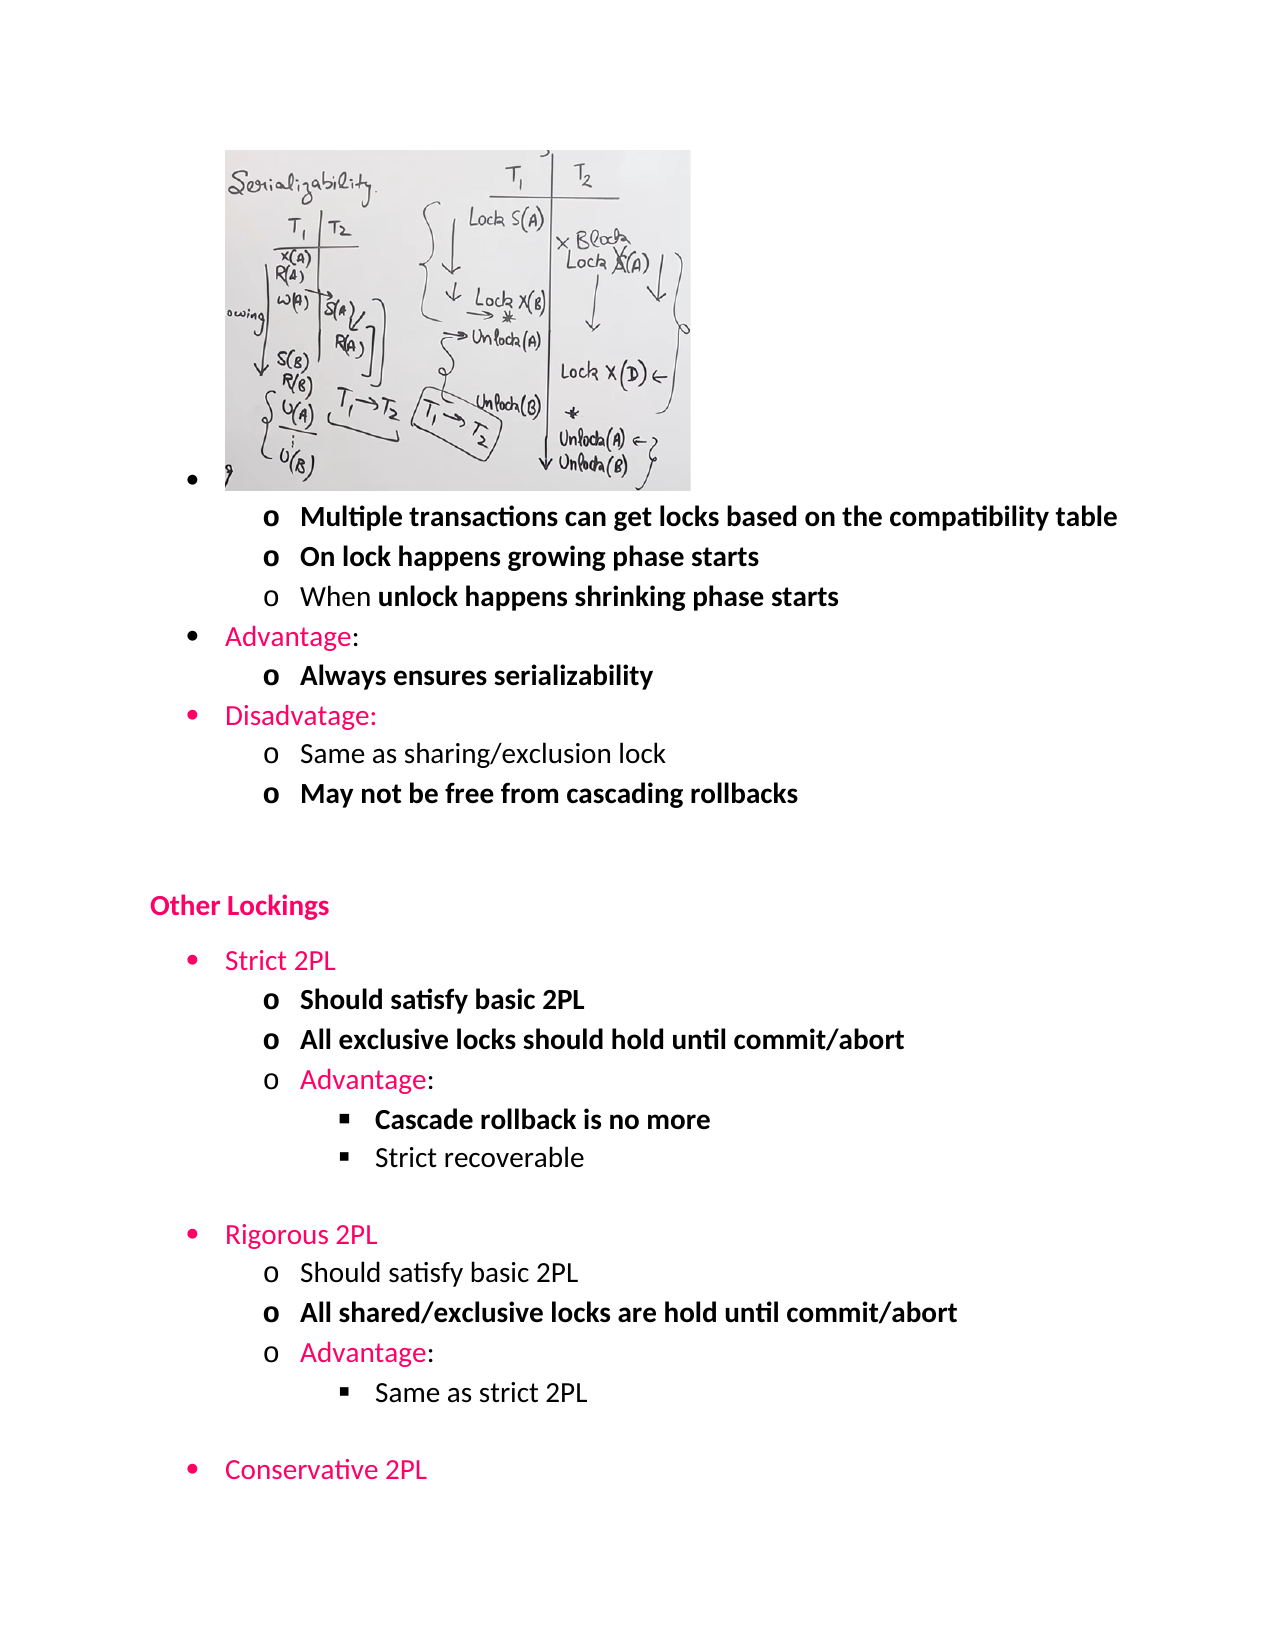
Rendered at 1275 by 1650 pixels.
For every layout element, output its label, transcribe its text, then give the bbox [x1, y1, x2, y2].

list Conservative 2PL [187, 1451, 1125, 1487]
list May not be free from cascading rollbacks [262, 775, 1125, 812]
list Strict recoverable [337, 1139, 1125, 1175]
list Rigorous 2PL [187, 1216, 1125, 1252]
list Advantage: [262, 1061, 1125, 1098]
list All shared/exclusive locks are hold until commit/abort [262, 1294, 1125, 1332]
list Should satisfy basic 2PL [262, 1254, 1125, 1292]
list On lock happens growing phase starts [262, 538, 1125, 576]
list Same as sharing/exclusion lock [262, 735, 1125, 772]
list Same as strict 2PL [337, 1374, 1125, 1410]
list When unlock happens shrinking phase starts [262, 578, 1125, 616]
list Strict 2PL [187, 942, 1125, 978]
list Disadvatage: [187, 697, 1125, 733]
list Always ensures serializability [262, 657, 1125, 694]
list Should satisfy basic 2PL [262, 981, 1125, 1018]
list Advantage: [262, 1334, 1125, 1372]
text Other Lockings [150, 887, 1125, 923]
picture [225, 150, 691, 491]
list All exclusive locks should hold until commit/abort [262, 1021, 1125, 1058]
list Multiple transactions can get locks based on the compatibility table [262, 498, 1125, 536]
list Cascade rollback is no more [337, 1101, 1125, 1136]
list Advantage: [187, 618, 1125, 654]
